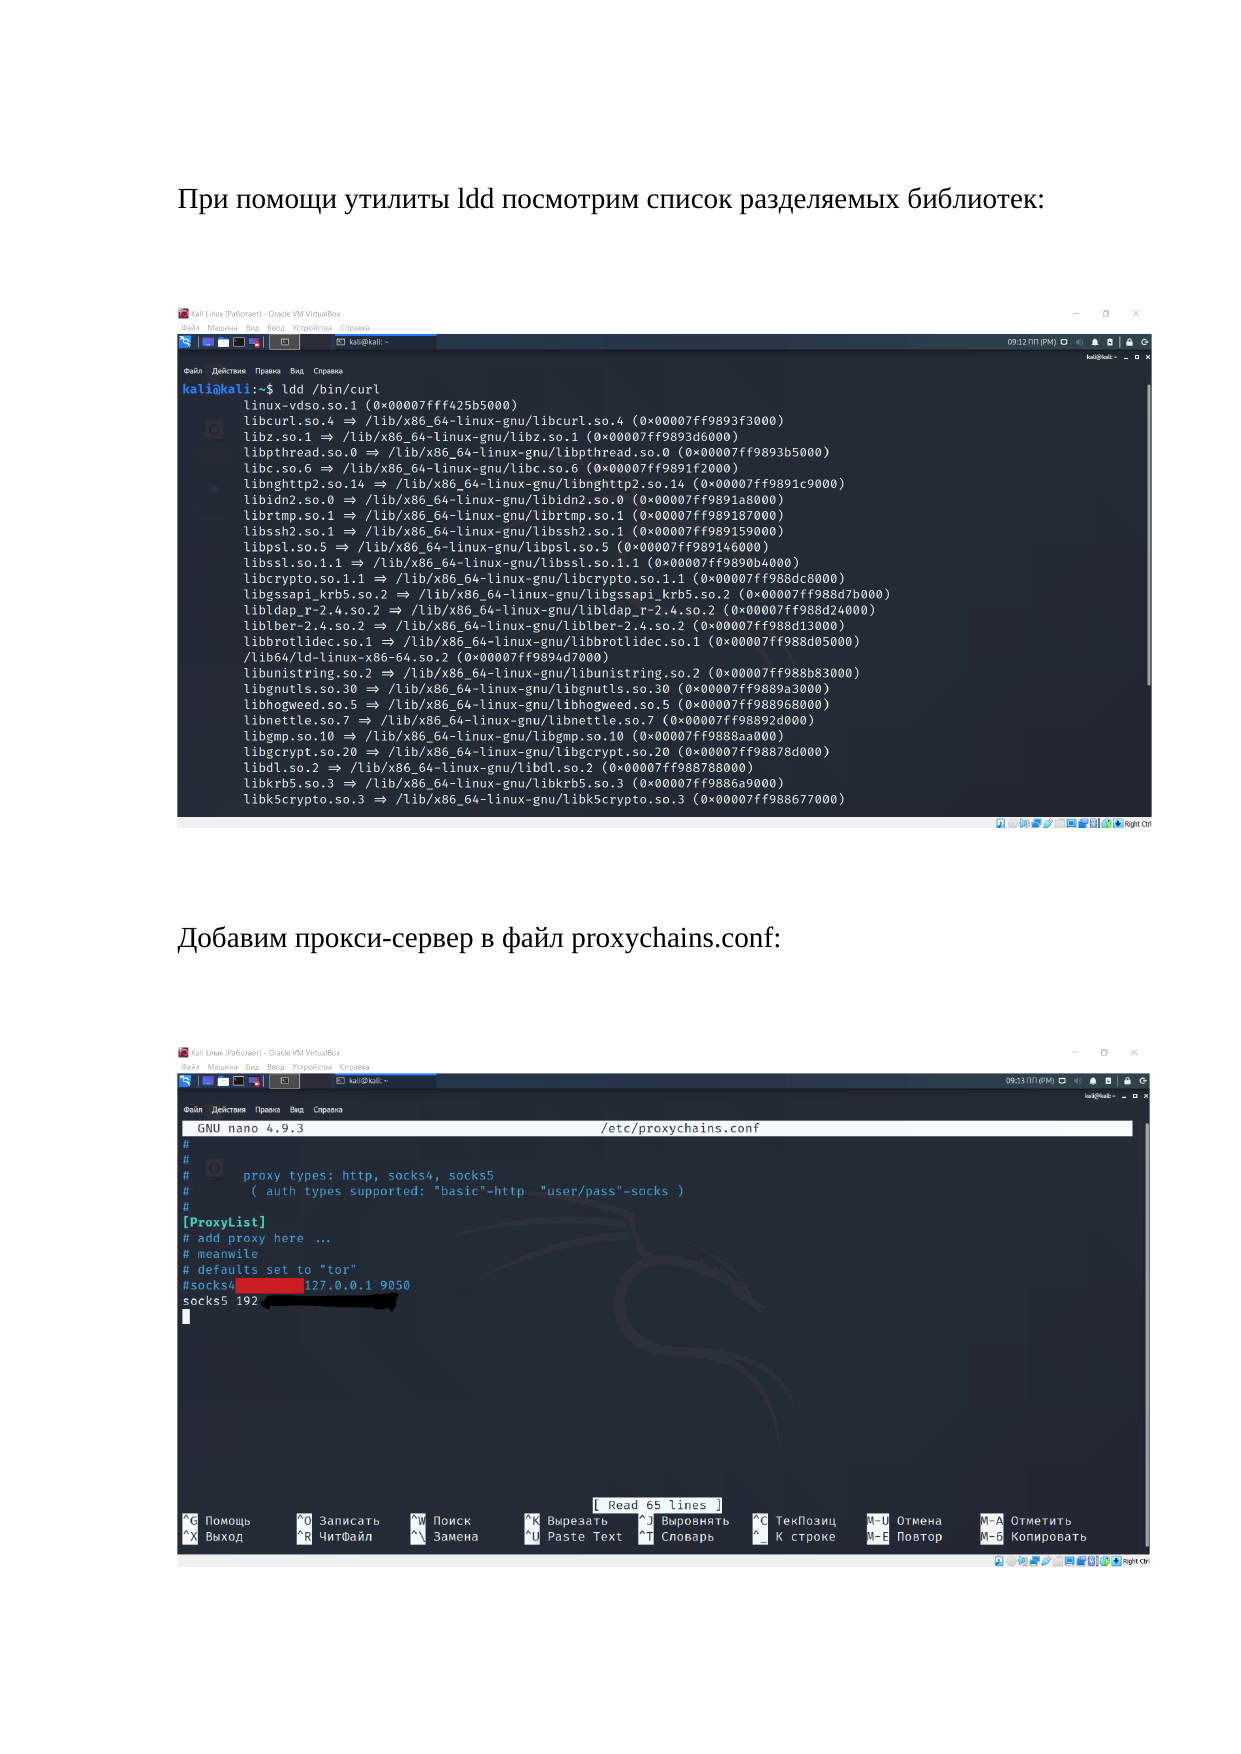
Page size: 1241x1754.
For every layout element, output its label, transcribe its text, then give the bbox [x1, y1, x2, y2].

picture [177, 306, 1152, 828]
text Добавим прокси-сервер в файл proxychains.conf: [177, 920, 1152, 953]
text При помощи утилиты ldd посмотрим список разделяемых библиотек: [177, 181, 1152, 214]
picture [177, 1045, 1150, 1567]
